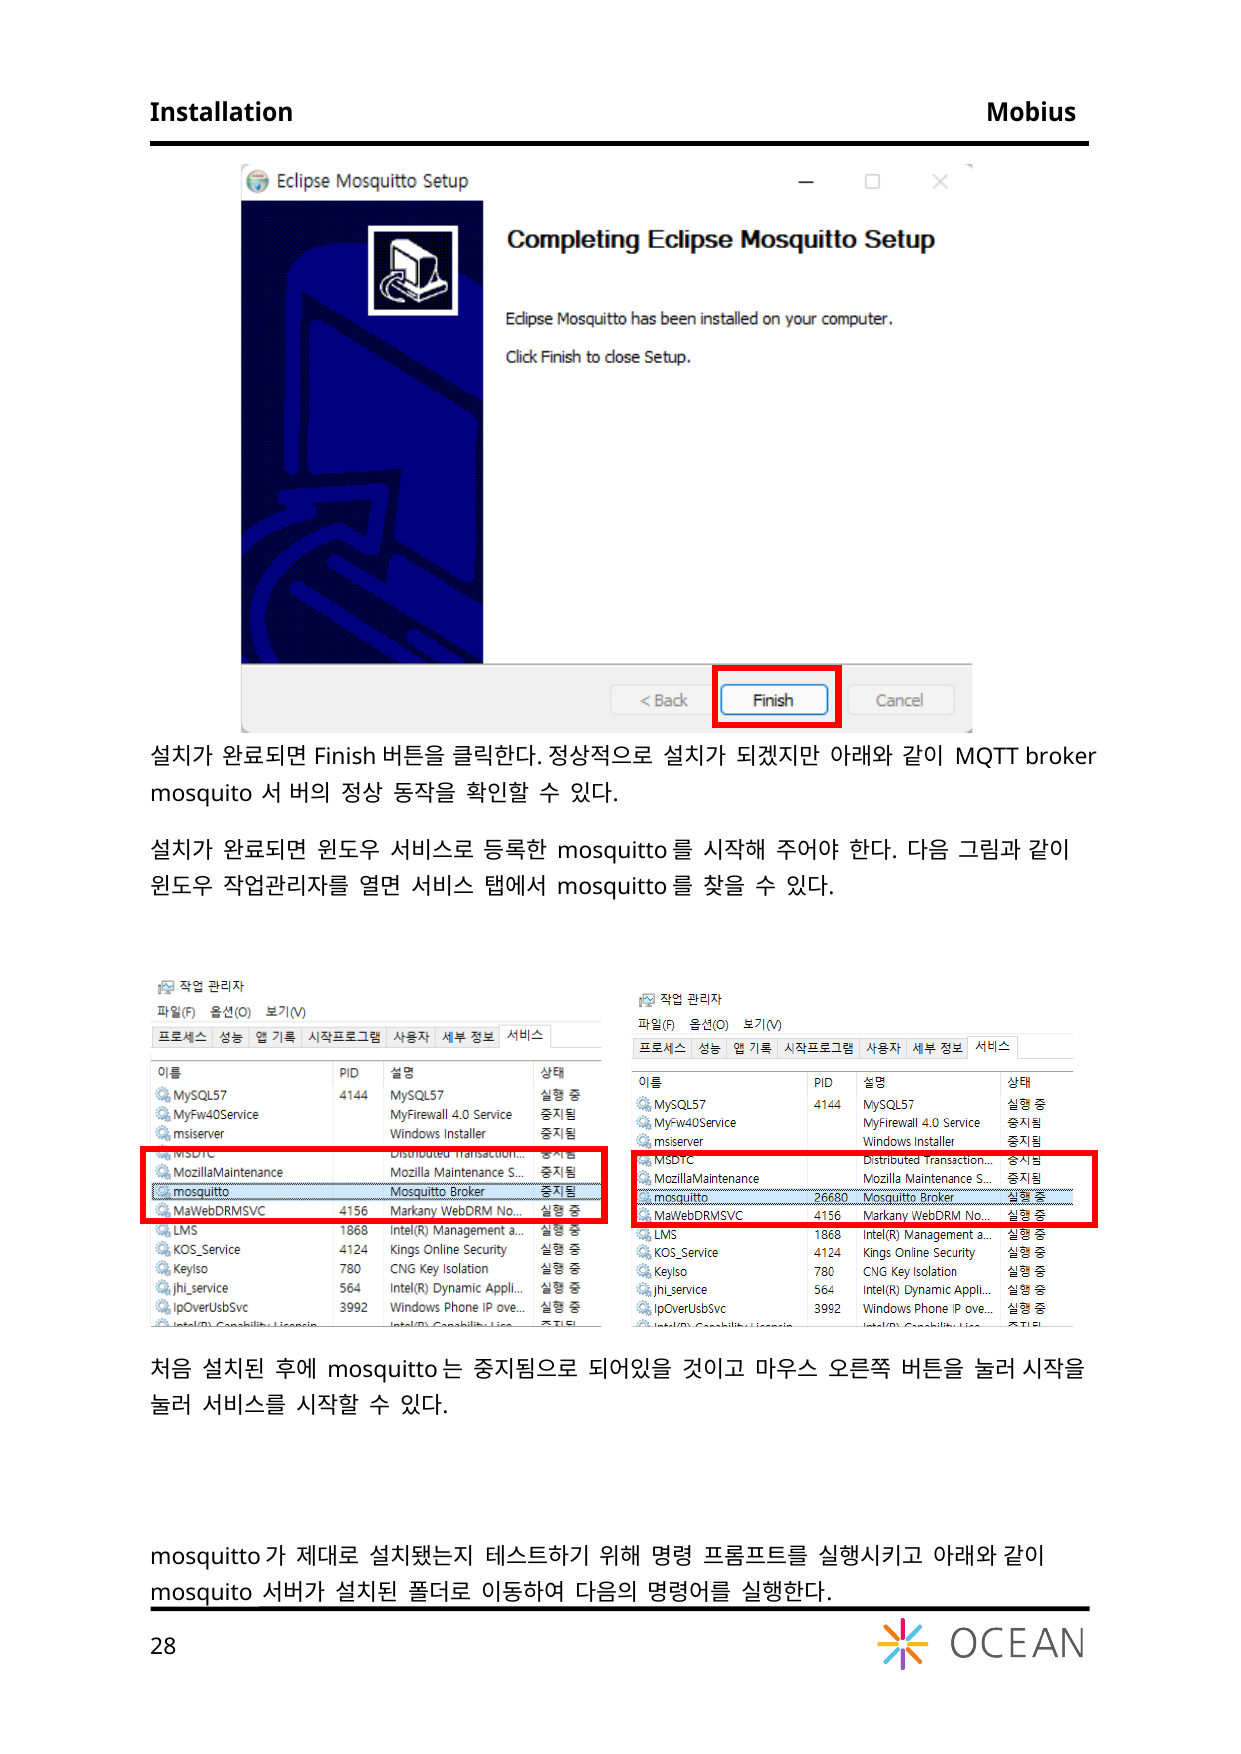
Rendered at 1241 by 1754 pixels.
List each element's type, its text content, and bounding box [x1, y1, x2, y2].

text 처음 설치된 후에 mosquitto는 중지됨으로 되어있을 것이고 마우스 오른쪽 버튼을 눌러 시작을 눌러 서비스를 시작할 수 있다. [150, 1350, 1089, 1420]
picture [150, 1224, 602, 1327]
picture [150, 980, 602, 1146]
text mosquitto가 제대로 설치됐는지 테스트하기 위해 명령 프롬프트를 실행시키고 아래와 같이 mosquito 서버가 설치된 폴더로 이동하여 다음의 명령어를 실행한다. [150, 1538, 1082, 1607]
picture [631, 1228, 1074, 1327]
picture [877, 1618, 1083, 1670]
picture [150, 1152, 601, 1218]
picture [637, 1156, 1074, 1222]
text 설치가 완료되면 Finish 버튼을 클릭한다. 정상적으로 설치가 되겠지만 아래와 같이 MQTT broker mosquito 서 버의 정상 동작을 확인할 수 있다. [150, 738, 1107, 808]
text 설치가 완료되면 윈도우 서비스로 등록한 mosquitto를 시작해 주어야 한다. 다음 그림과 같이 윈도우 작업관리자를 열면 서비스 탭에서 mosquitto를 찾을 수 있다. [150, 832, 1107, 902]
picture [631, 993, 1074, 1150]
picture [240, 164, 973, 733]
